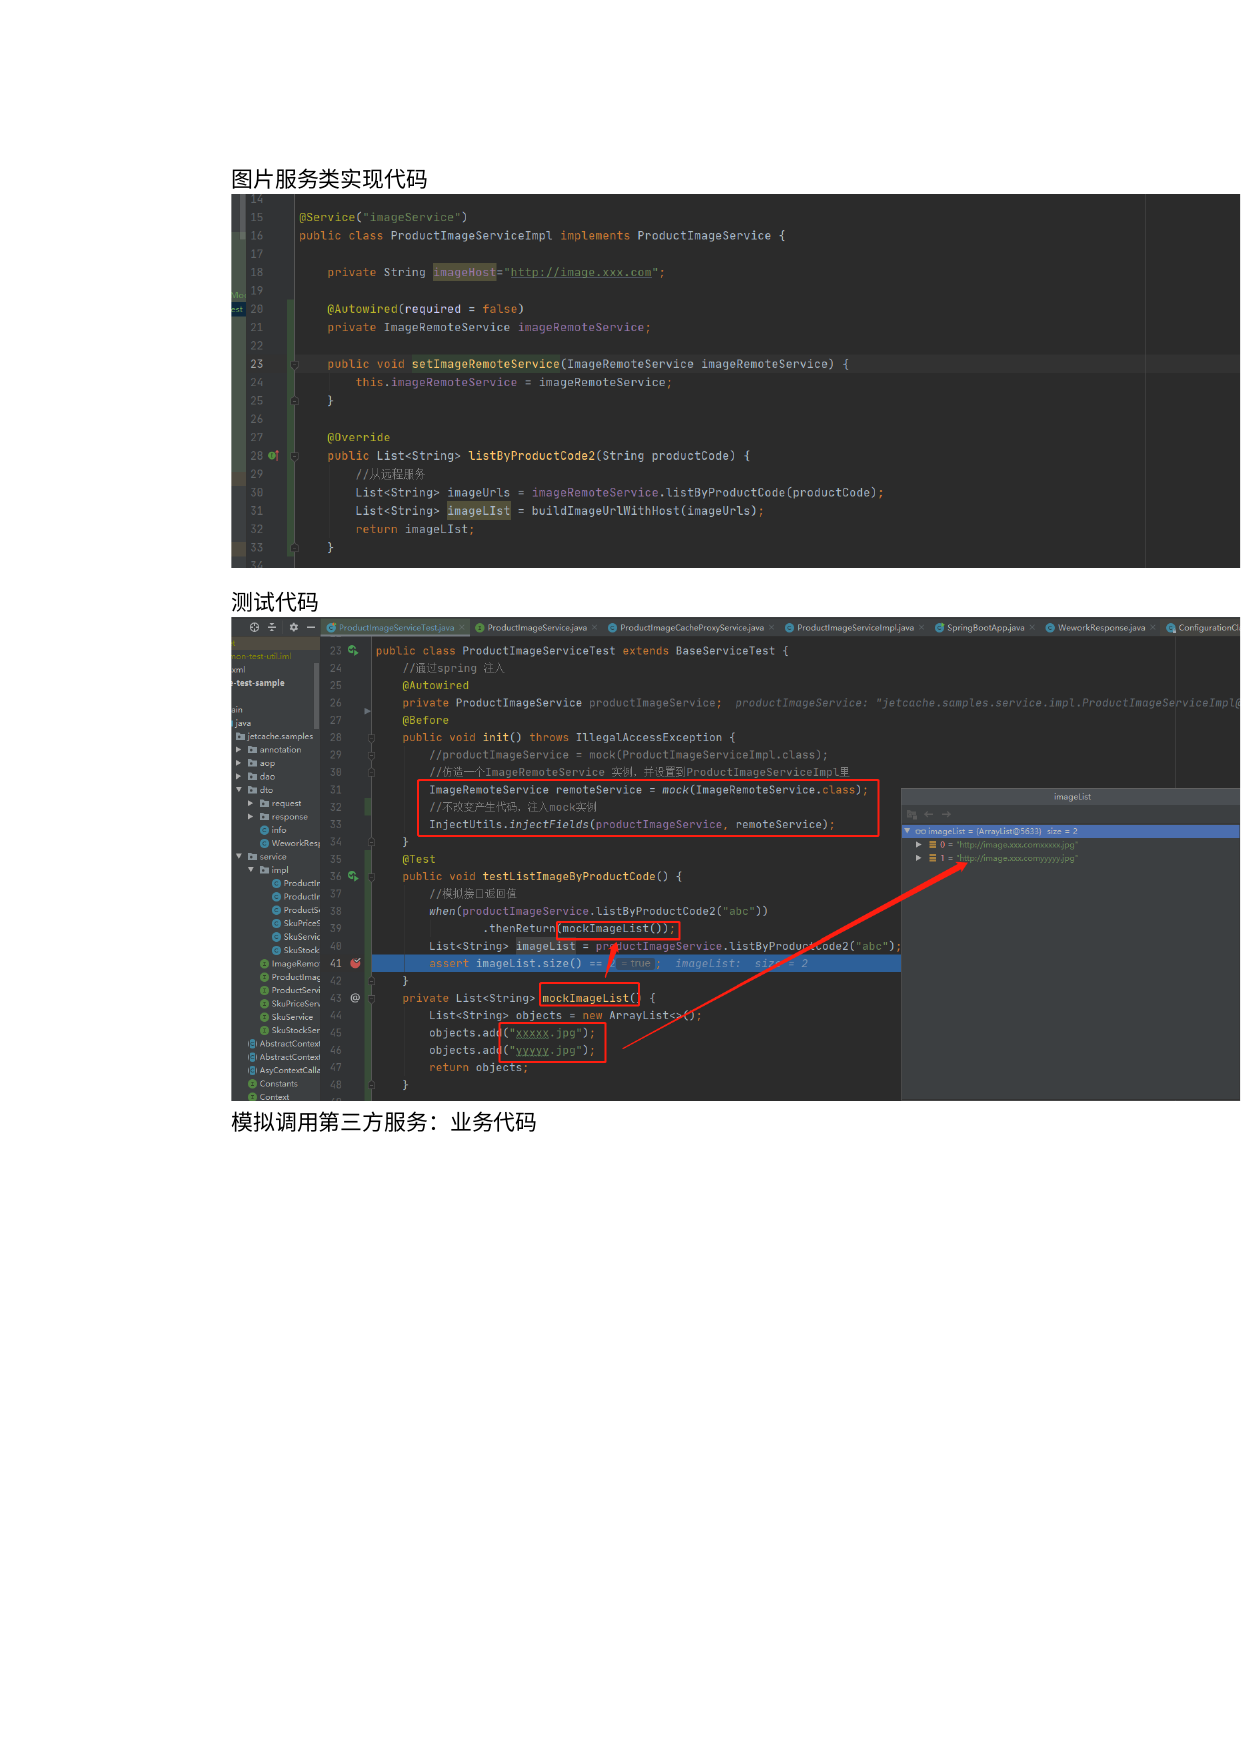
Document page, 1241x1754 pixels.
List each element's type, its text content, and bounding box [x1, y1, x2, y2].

text 测试代码 [187, 584, 1053, 617]
picture [231, 194, 1241, 568]
text 模拟调用第三方服务：业务代码 [187, 1104, 1053, 1137]
text 图片服务类实现代码 [187, 162, 1053, 194]
picture [231, 617, 1241, 1101]
